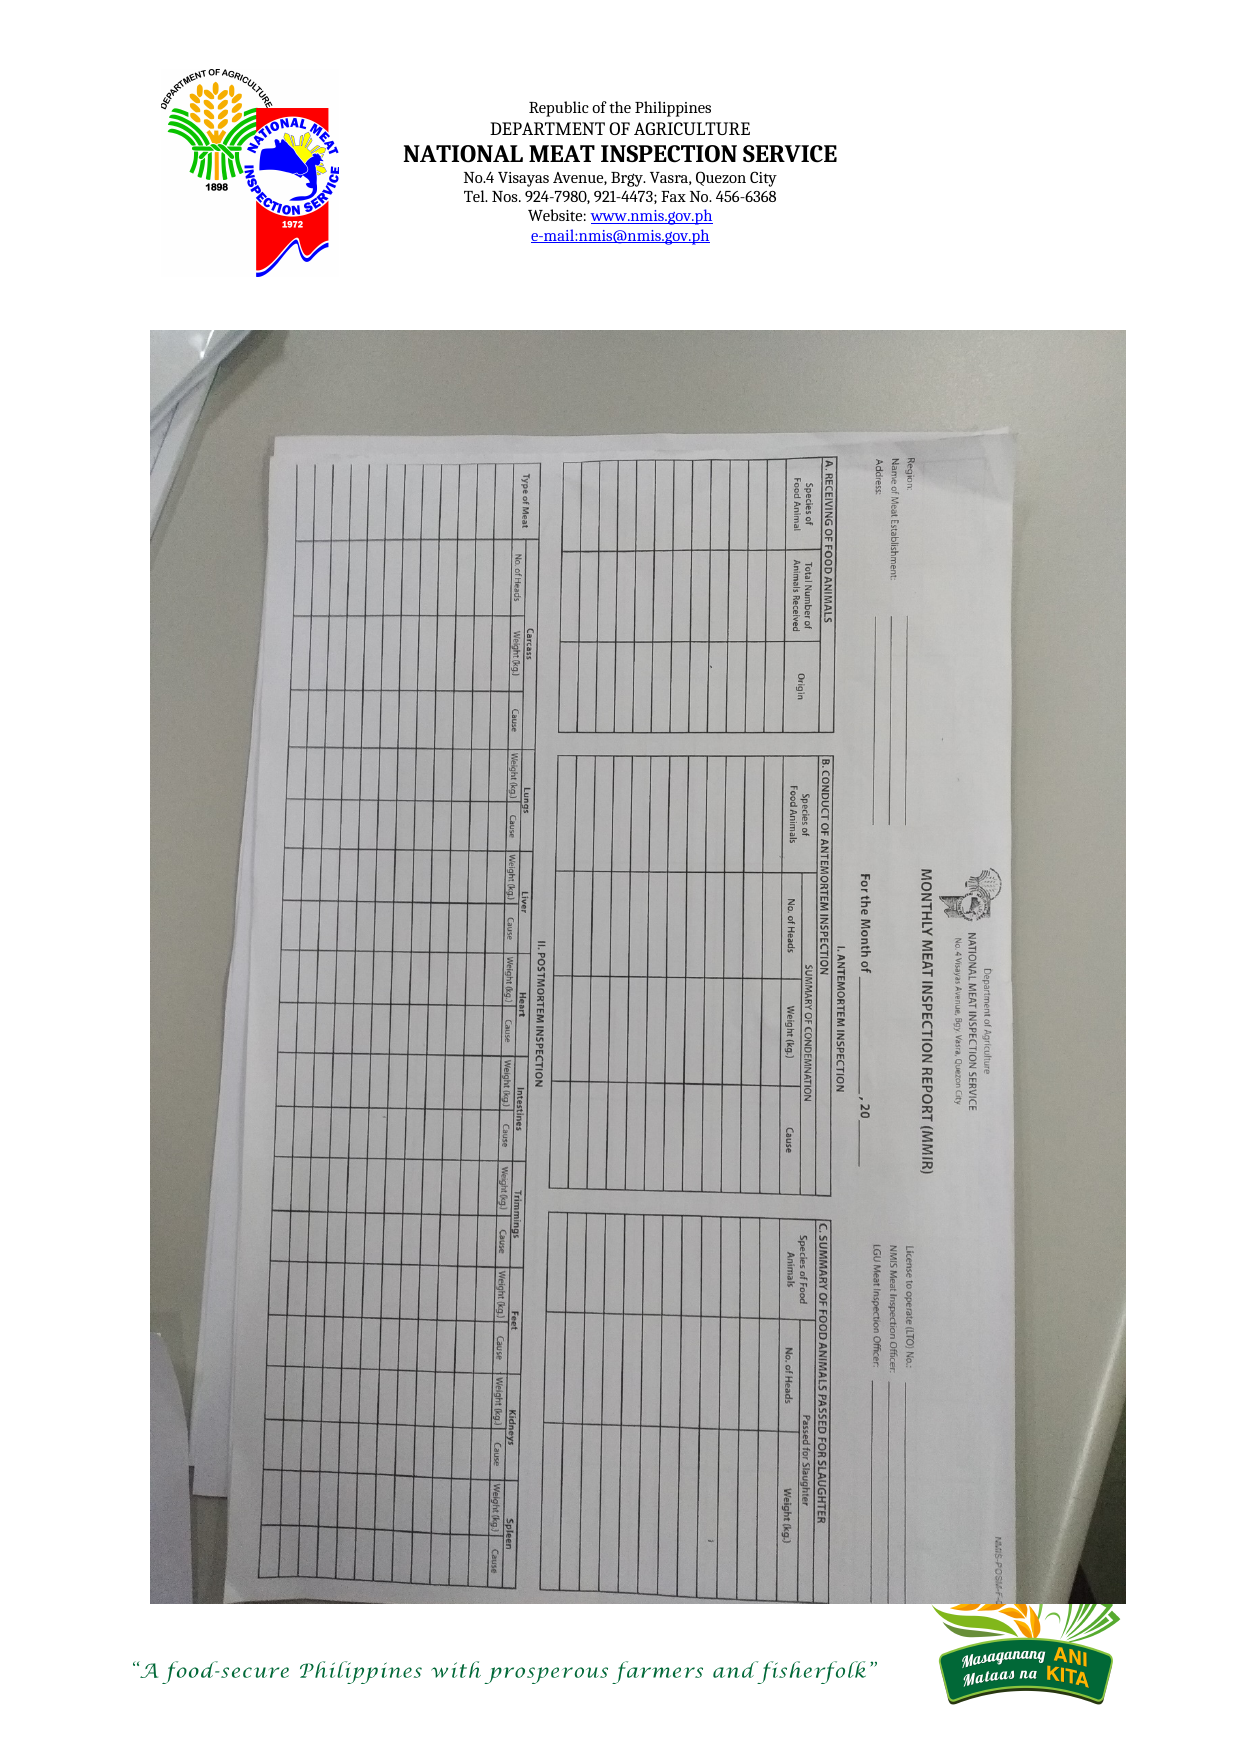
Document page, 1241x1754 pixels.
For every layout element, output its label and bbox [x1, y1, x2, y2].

picture [150, 330, 1127, 1712]
picture [161, 69, 339, 277]
picture [103, 1631, 909, 1702]
